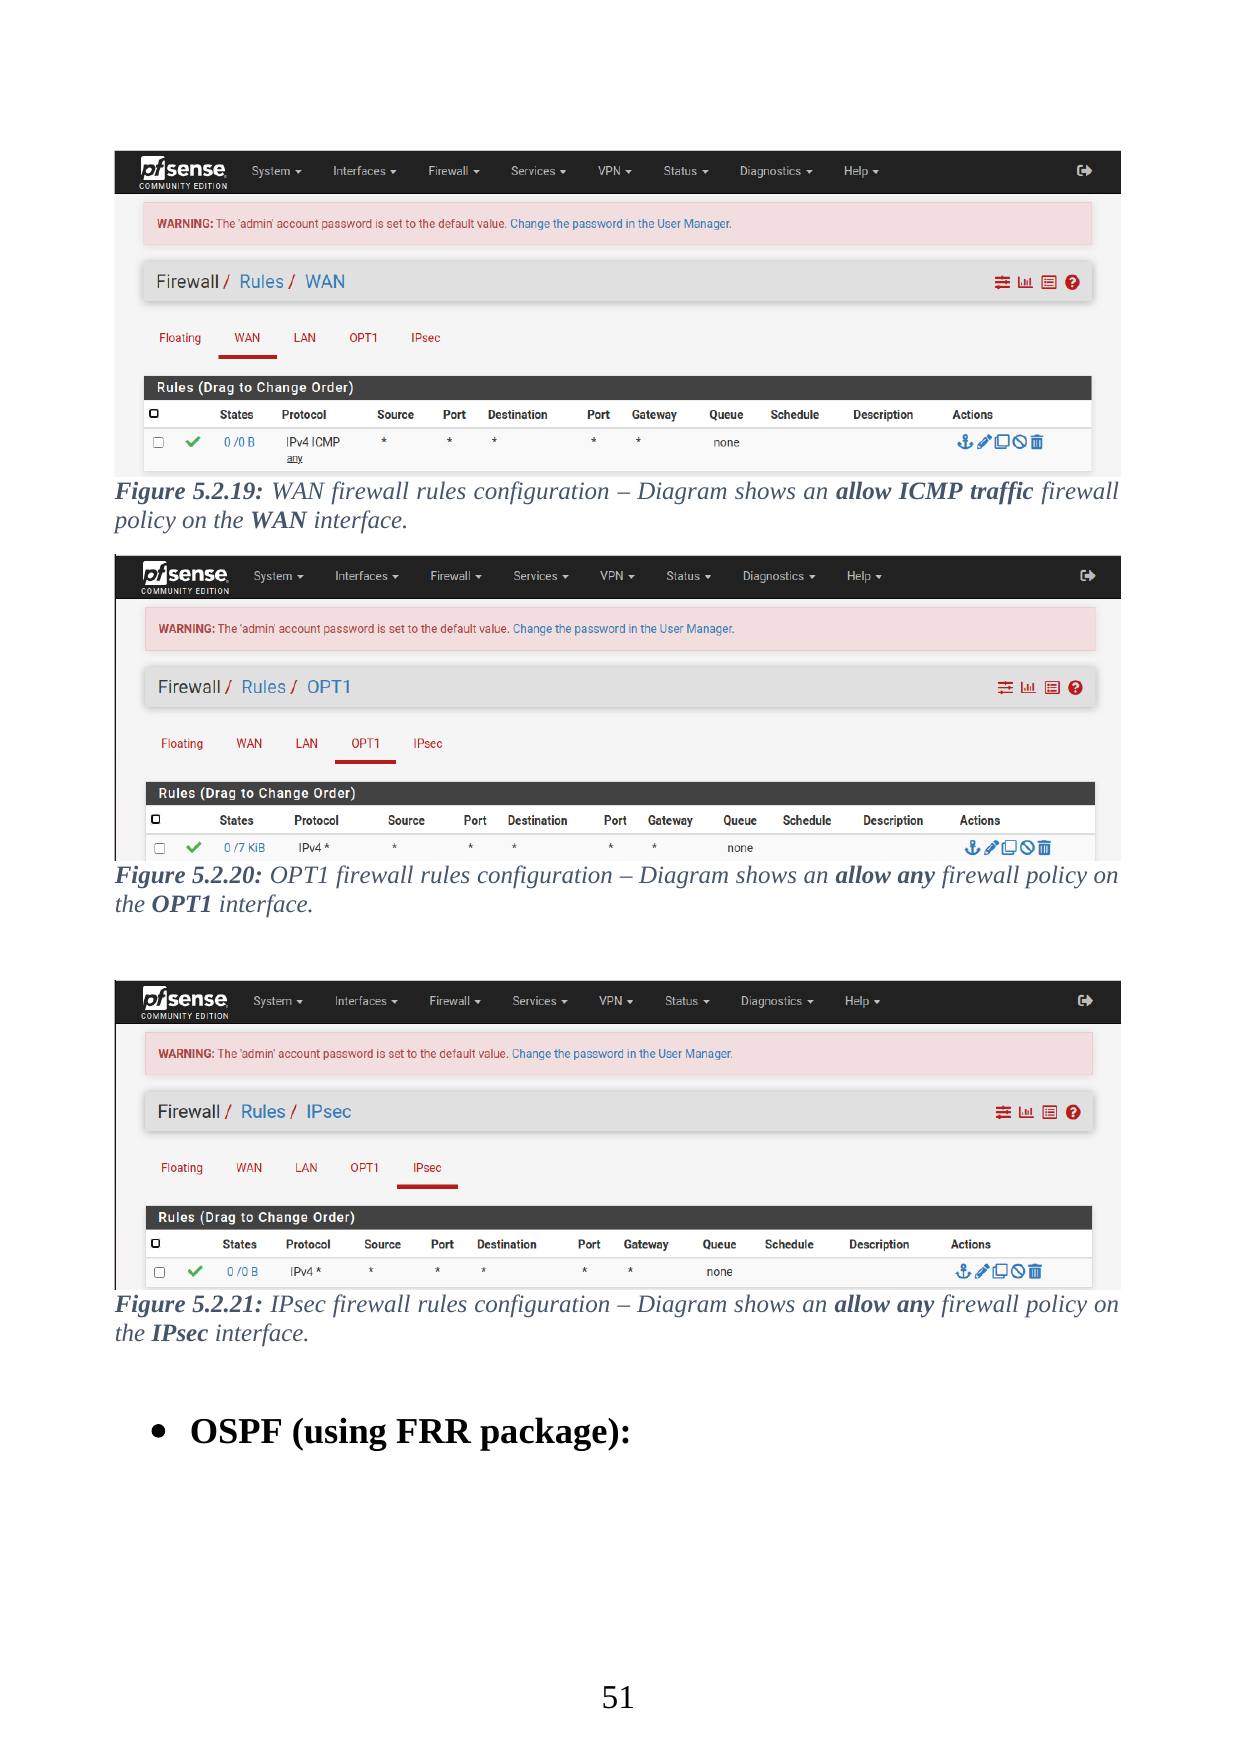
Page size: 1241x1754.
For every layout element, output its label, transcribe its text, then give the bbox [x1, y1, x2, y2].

picture [114, 980, 1121, 1290]
text Figure 5.2.21: IPsec firewall rules configuration – Diagram shows an allow any firewall policy on the IPsec interface. [114, 1290, 1121, 1347]
picture [114, 554, 1121, 861]
text Figure 5.2.20: OPT1 firewall rules configuration – Diagram shows an allow any firewall policy on the OPT1 interface. [114, 861, 1121, 918]
text Figure 5.2.19: WAN firewall rules configuration – Diagram shows an allow ICMP traffic firewall policy on the WAN interface. [114, 477, 1121, 534]
picture [114, 150, 1121, 477]
list OSPF (using FRR package): [152, 1410, 1121, 1452]
